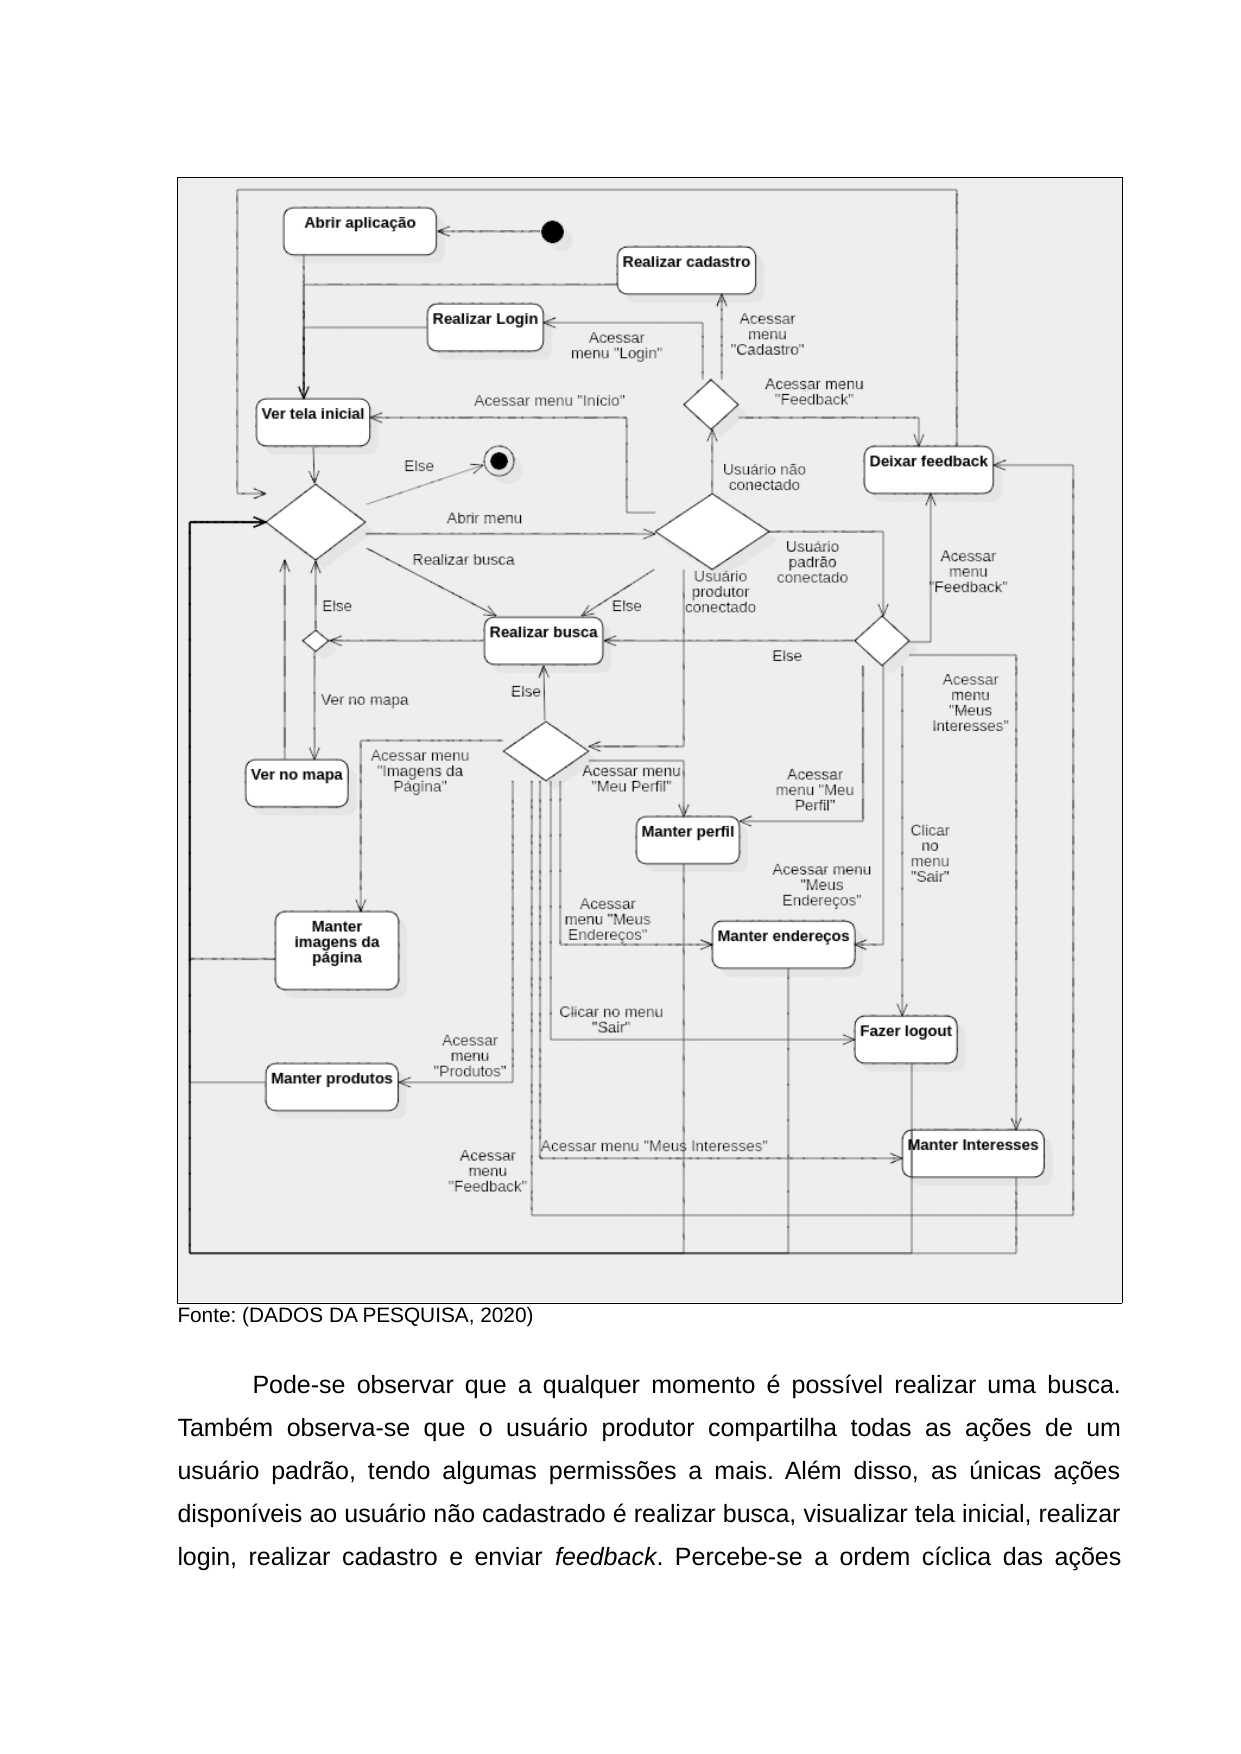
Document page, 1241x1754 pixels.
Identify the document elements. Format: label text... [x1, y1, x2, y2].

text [177, 1370, 1122, 1571]
text Fonte: (DADOS DA PESQUISA, 2020) [177, 1304, 1122, 1327]
picture [178, 178, 1122, 1302]
